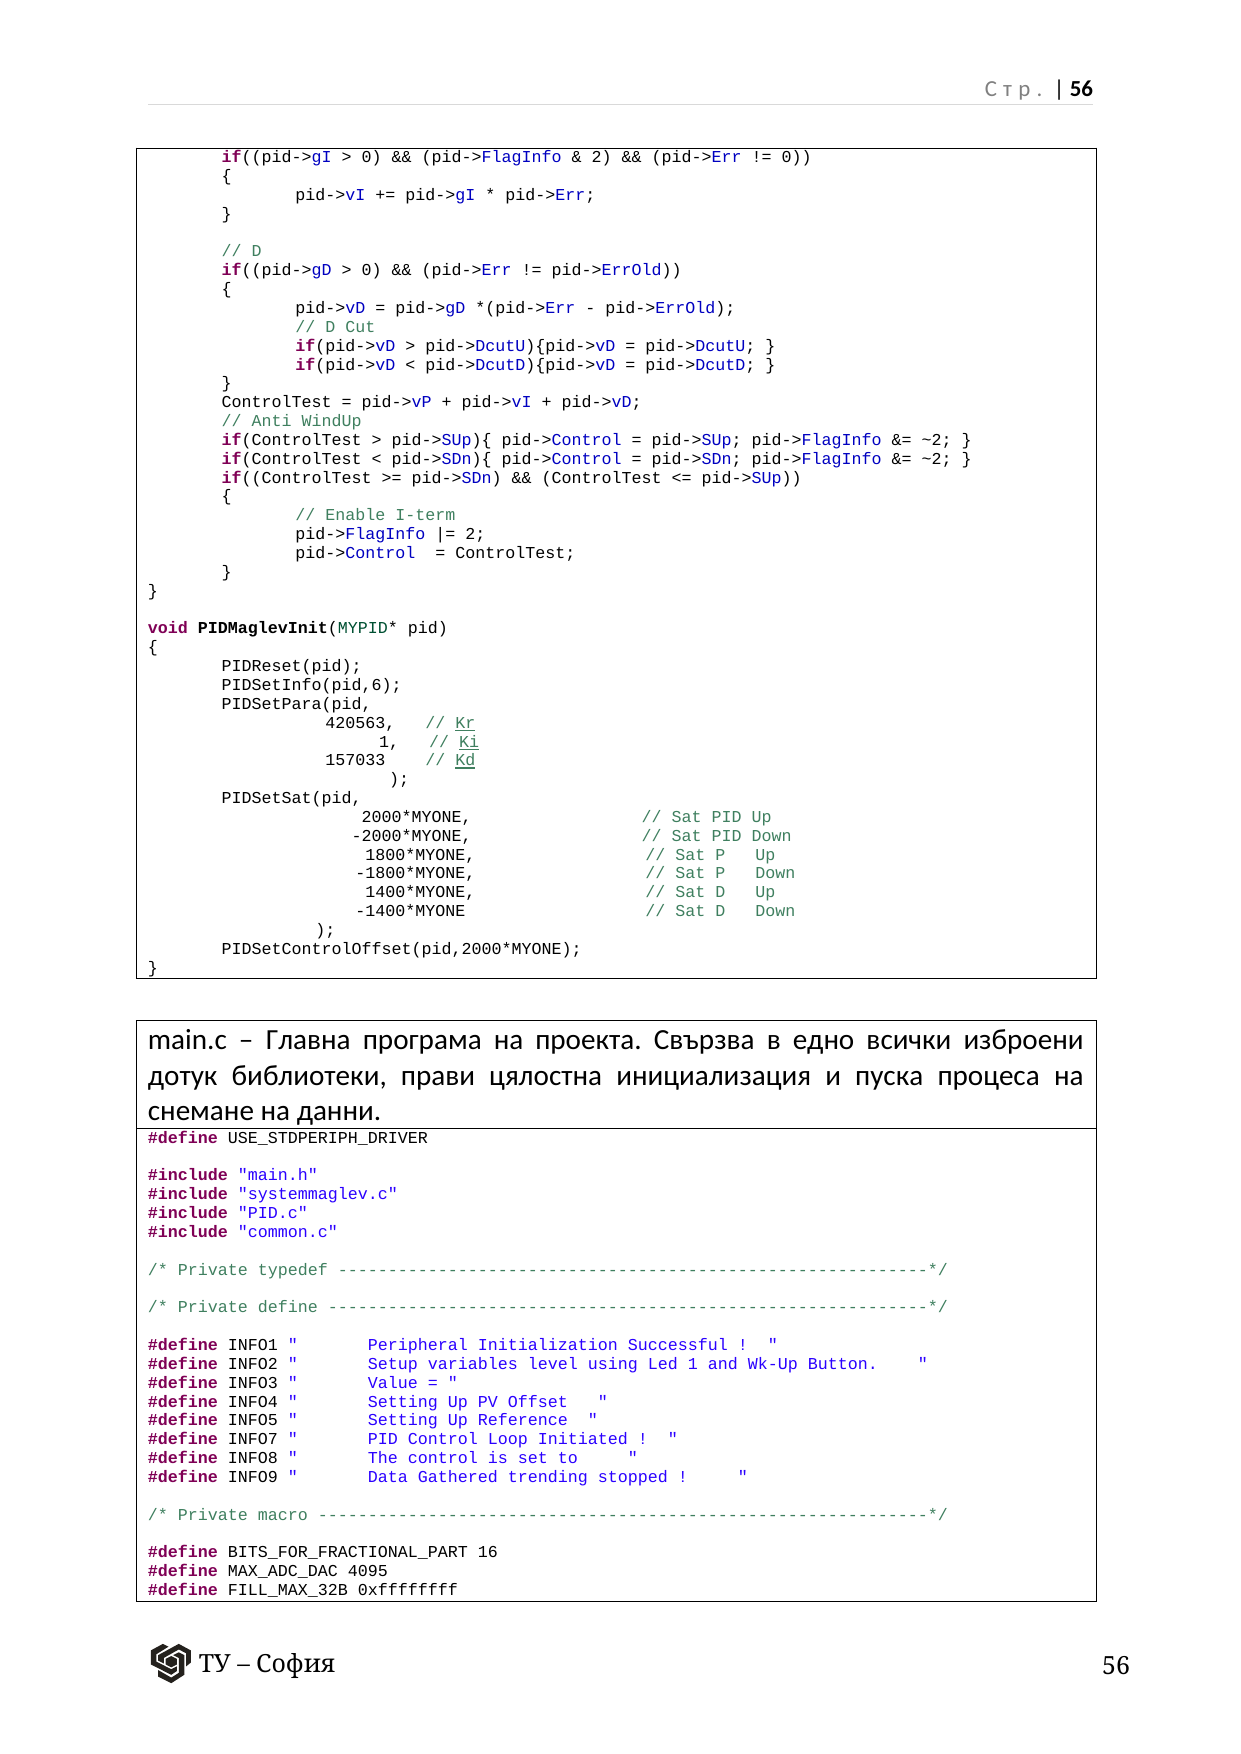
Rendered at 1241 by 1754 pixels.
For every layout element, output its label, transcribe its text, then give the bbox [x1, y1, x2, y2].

table_header main.c – Главна програма на проекта. Свързва в едно всички изброени дотук библиотеки, прави цялостна инициализация и пуска процеса на снемане на данни. [137, 1021, 1096, 1128]
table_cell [137, 149, 1096, 978]
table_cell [137, 1129, 1096, 1601]
